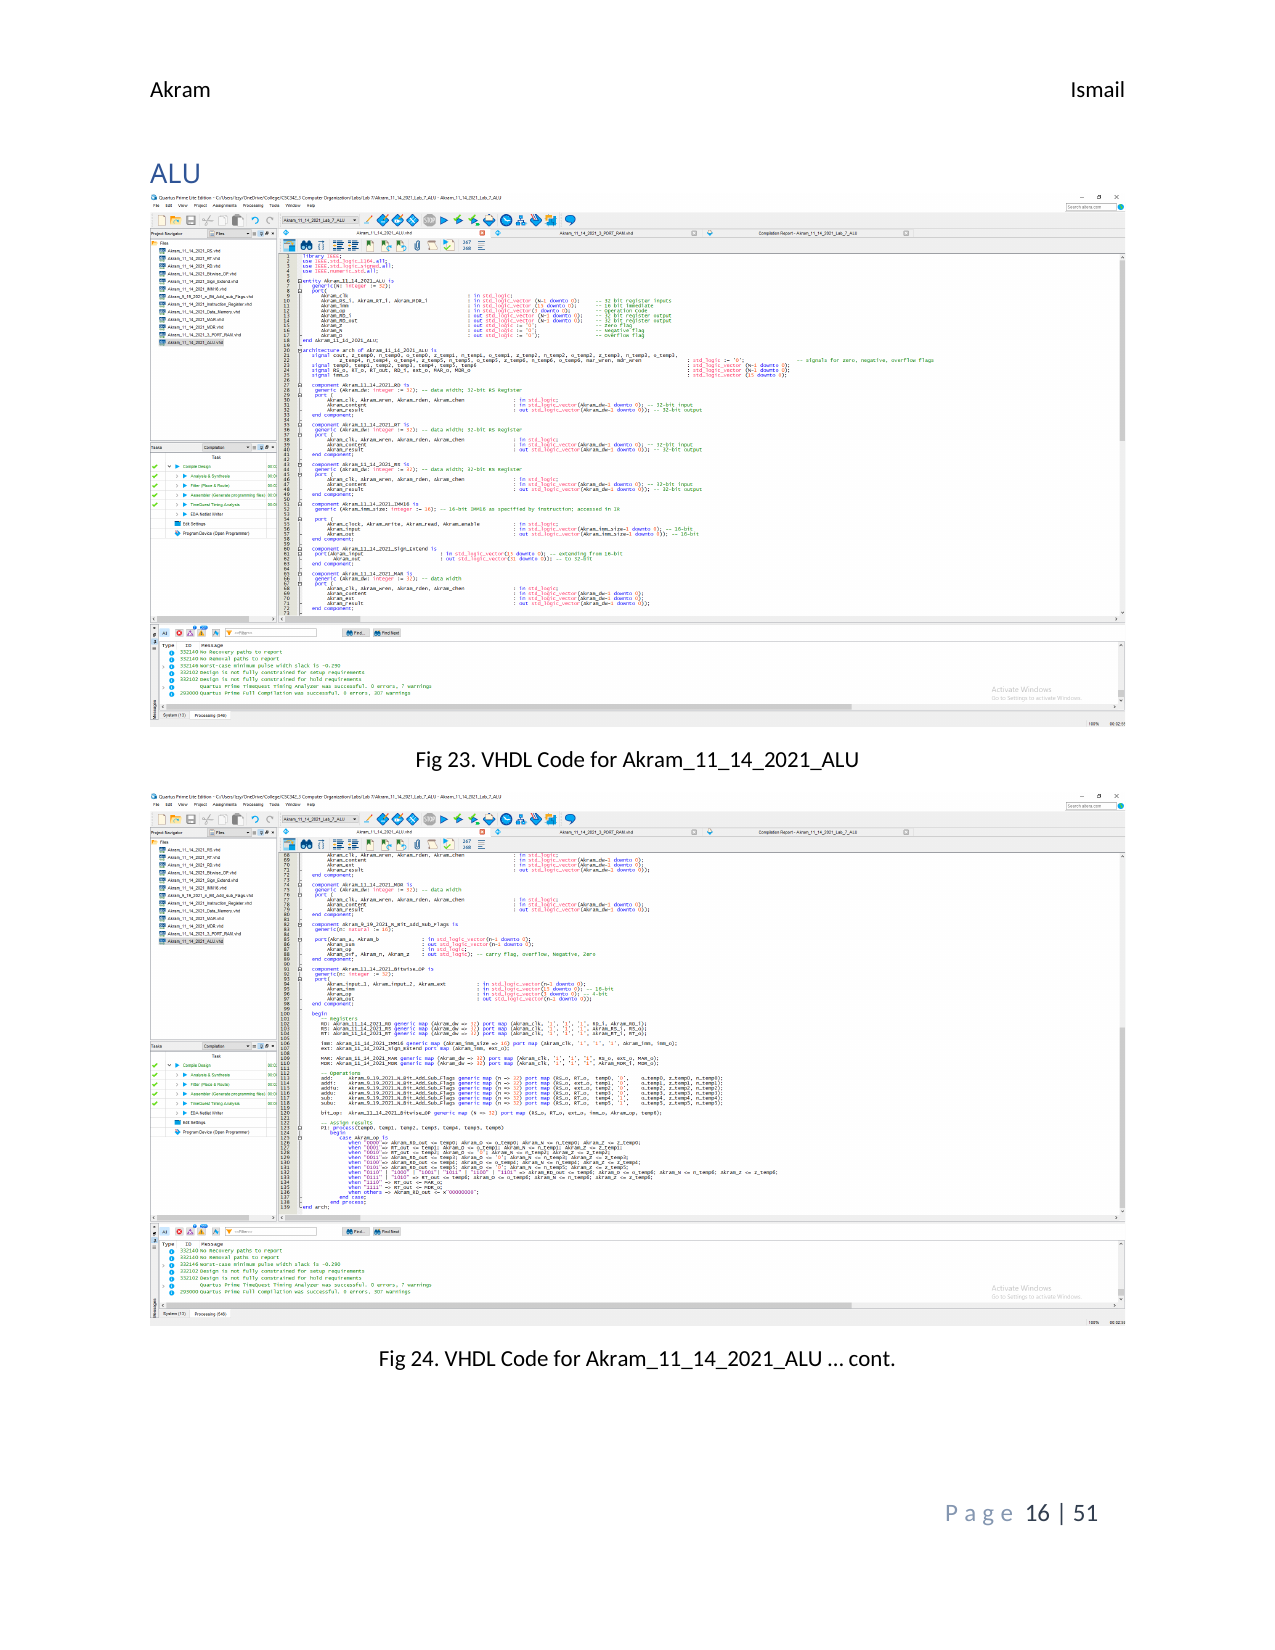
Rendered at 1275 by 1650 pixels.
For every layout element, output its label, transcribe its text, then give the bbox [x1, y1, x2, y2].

picture [150, 193, 1125, 727]
text Fig 24. VHDL Code for Akram_11_14_2021_ALU … cont. [150, 1344, 1125, 1373]
text Fig 23. VHDL Code for Akram_11_14_2021_ALU [150, 746, 1125, 774]
subtitle ALU [150, 154, 1125, 191]
picture [150, 792, 1125, 1326]
